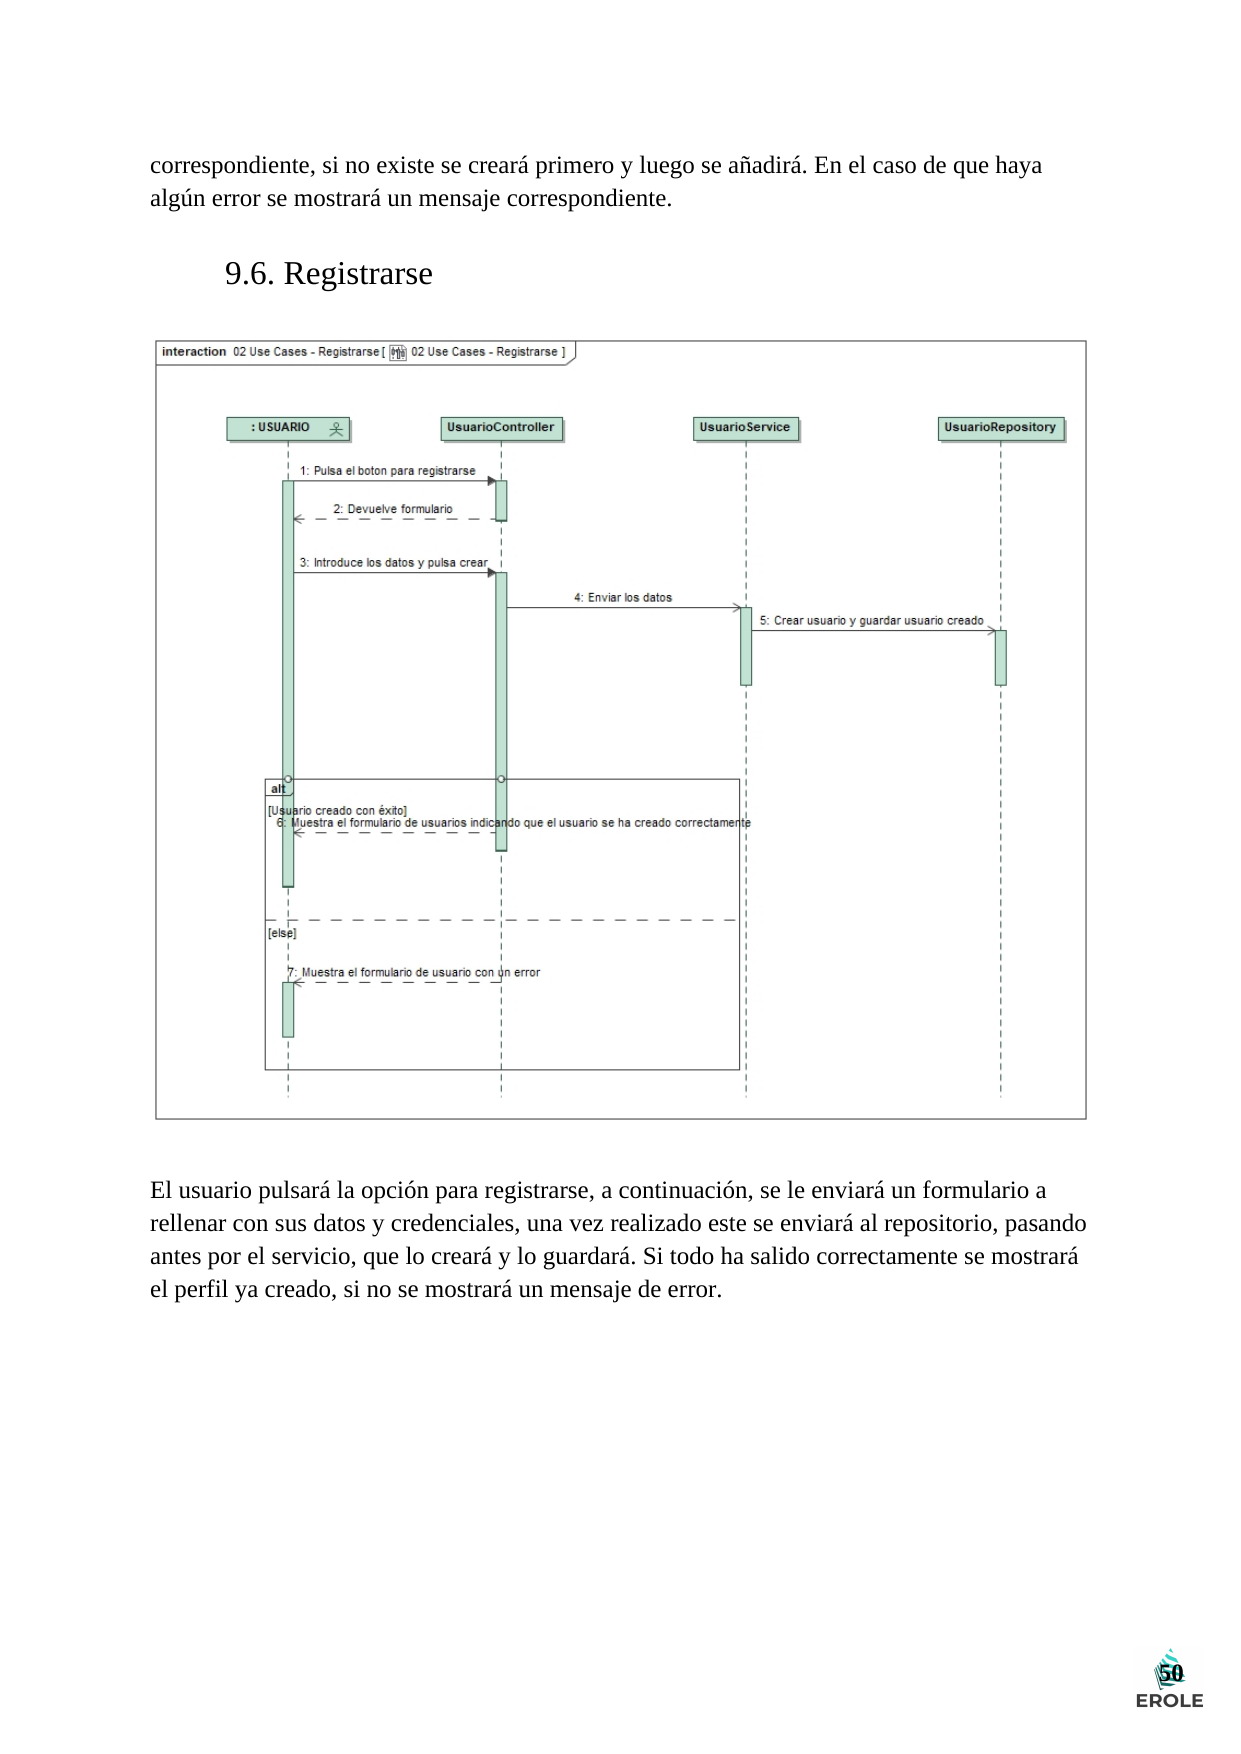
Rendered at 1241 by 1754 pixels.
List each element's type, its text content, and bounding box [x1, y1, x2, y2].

subtitle 9.6. Registrarse [150, 253, 1090, 292]
text El usuario pulsará la opción para registrarse, a continuación, se le enviará un formulario a rellenar con sus datos y credenciales, una vez realizado este se enviará al repositorio, pasando antes por el servicio, que lo creará y lo guardará. Si todo ha salido correctamente se mostrará el perfil ya creado, si no se mostrará un mensaje de error. [150, 1175, 1090, 1303]
picture [150, 335, 1091, 1124]
picture [1132, 1647, 1205, 1709]
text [150, 150, 1090, 212]
